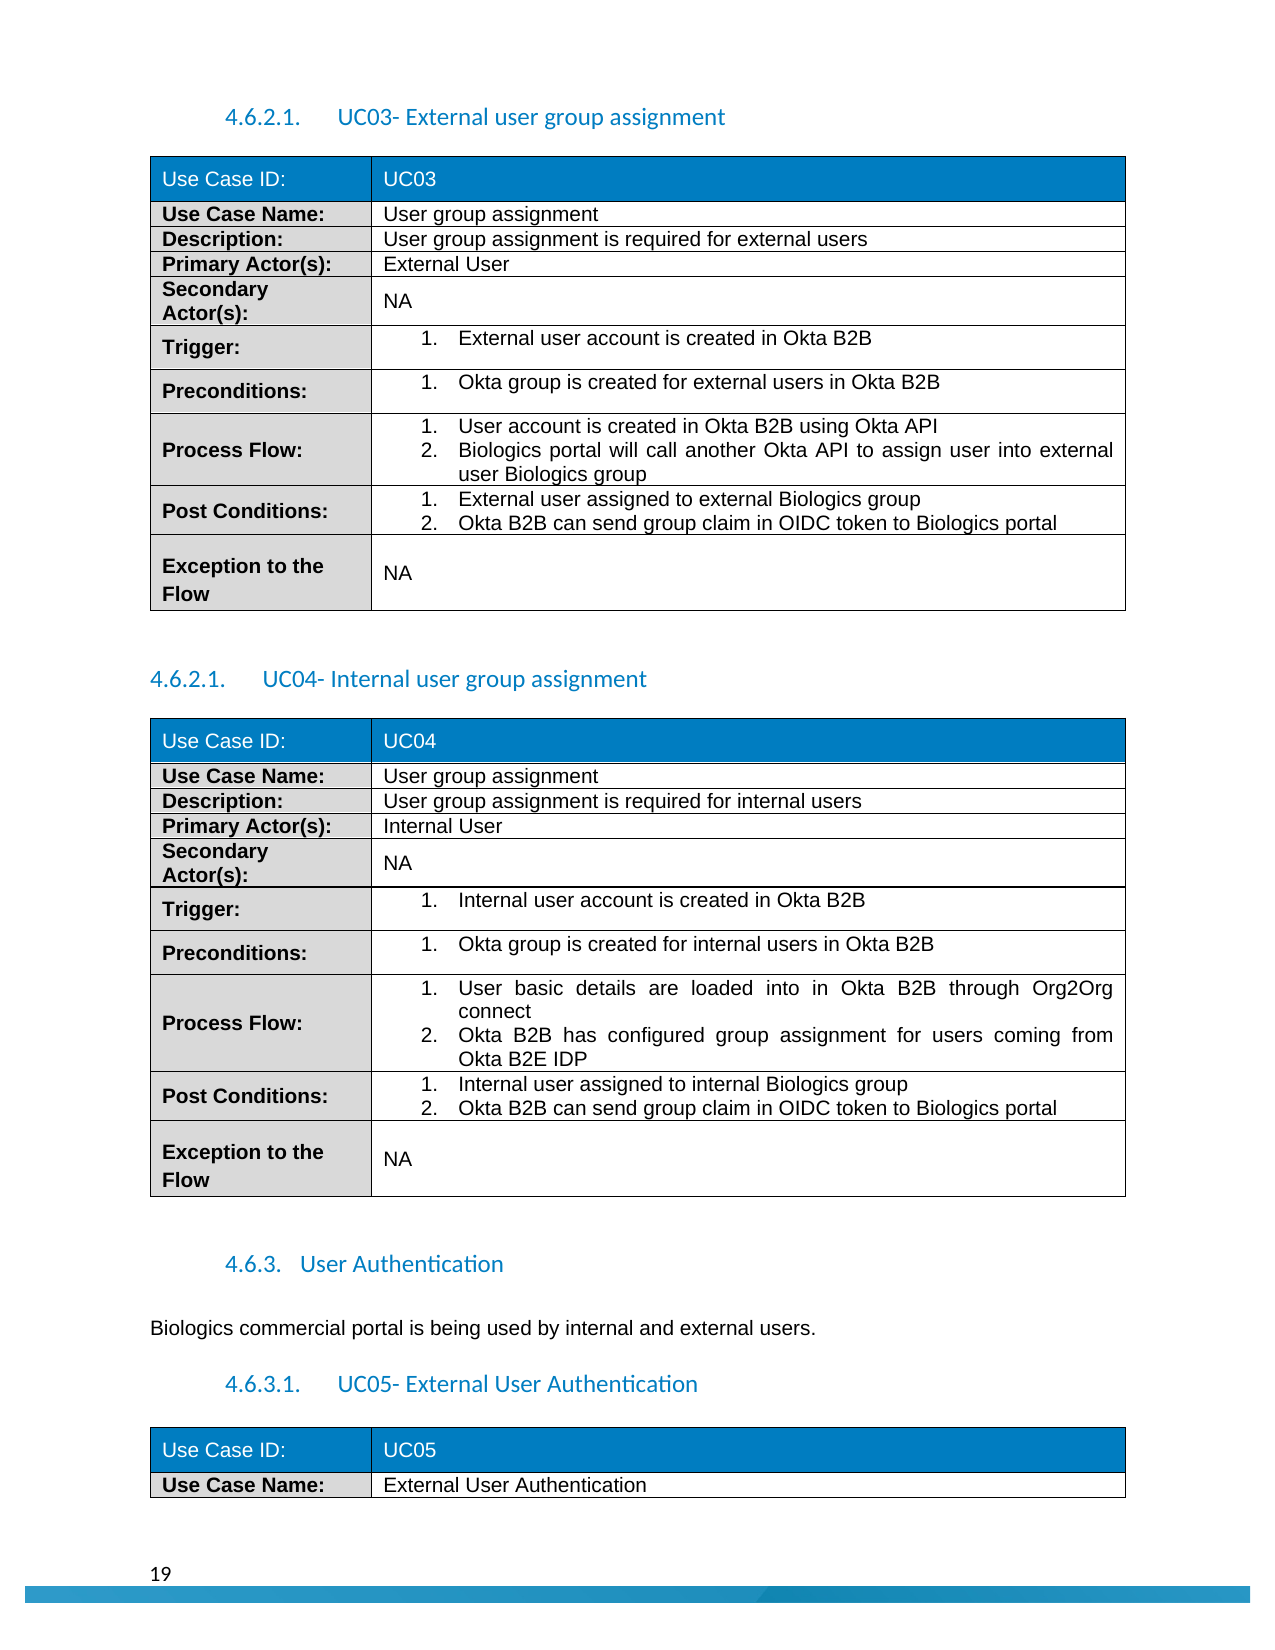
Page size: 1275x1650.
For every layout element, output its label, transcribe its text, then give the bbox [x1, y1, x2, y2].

table_cell Primary Actor(s): [151, 252, 371, 276]
table_cell Use Case Name: [151, 1473, 371, 1497]
table_cell User group assignment is required for internal users [372, 789, 1125, 812]
table_header UC05 [372, 1428, 1125, 1472]
table_cell Exception to the Flow [151, 1121, 371, 1196]
table_cell Internal user account is created in Okta B2B [372, 888, 1125, 930]
table_cell Primary Actor(s): [151, 814, 371, 837]
table_cell External User Authentication [372, 1473, 1125, 1497]
table_cell Post Conditions: [151, 486, 371, 534]
table_cell Okta group is created for internal users in Okta B2B [372, 931, 1125, 974]
table_header Use Case ID: [151, 719, 371, 762]
table_cell User basic details are loaded into in Okta B2B through Org2Org connect Okta B2B has configured group assignment for users coming from Okta B2E IDP [372, 975, 1125, 1071]
table_cell External User [372, 252, 1125, 276]
table_cell NA [372, 277, 1125, 324]
table_cell Preconditions: [151, 370, 371, 412]
table_cell Okta group is created for external users in Okta B2B [372, 370, 1125, 412]
table_header Use Case ID: [151, 157, 371, 201]
table_cell Description: [151, 227, 371, 251]
table_cell External user account is created in Okta B2B [372, 326, 1125, 368]
subtitle UC03- External user group assignment [225, 101, 1125, 132]
table_cell Internal user assigned to internal Biologics group Okta B2B can send group claim in OIDC token to Biologics portal [372, 1072, 1125, 1120]
subtitle UC05- External User Authentication [225, 1368, 1125, 1398]
table_cell User account is created in Okta B2B using Okta API Biologics portal will call another Okta API to assign user into external user Biologics group [372, 414, 1125, 485]
picture [25, 1586, 1250, 1603]
table_cell Preconditions: [151, 931, 371, 974]
table_cell Trigger: [151, 326, 371, 368]
table_cell Secondary Actor(s): [151, 839, 371, 886]
table_cell NA [372, 1121, 1125, 1196]
table_cell External user assigned to external Biologics group Okta B2B can send group claim in OIDC token to Biologics portal [372, 486, 1125, 534]
table_header UC03 [372, 157, 1125, 201]
table_cell User group assignment is required for external users [372, 227, 1125, 251]
table_cell Exception to the Flow [151, 535, 371, 610]
table_cell Process Flow: [151, 975, 371, 1071]
table_cell User group assignment [372, 202, 1125, 226]
table_cell Post Conditions: [151, 1072, 371, 1120]
table_cell Process Flow: [151, 414, 371, 485]
text Biologics commercial portal is being used by internal and external users. [150, 1316, 1125, 1339]
table_cell User group assignment [372, 764, 1125, 787]
table_cell Use Case Name: [151, 764, 371, 787]
table_cell Internal User [372, 814, 1125, 837]
table_cell Use Case Name: [151, 202, 371, 226]
table_cell NA [372, 839, 1125, 886]
table_header Use Case ID: [151, 1428, 371, 1472]
table_cell Description: [151, 789, 371, 812]
table_cell NA [372, 535, 1125, 610]
table_header UC04 [372, 719, 1125, 762]
table_cell Secondary Actor(s): [151, 277, 371, 324]
table_cell Trigger: [151, 888, 371, 930]
subtitle UC04- Internal user group assignment [150, 663, 1125, 693]
subtitle User Authentication [225, 1249, 1125, 1279]
